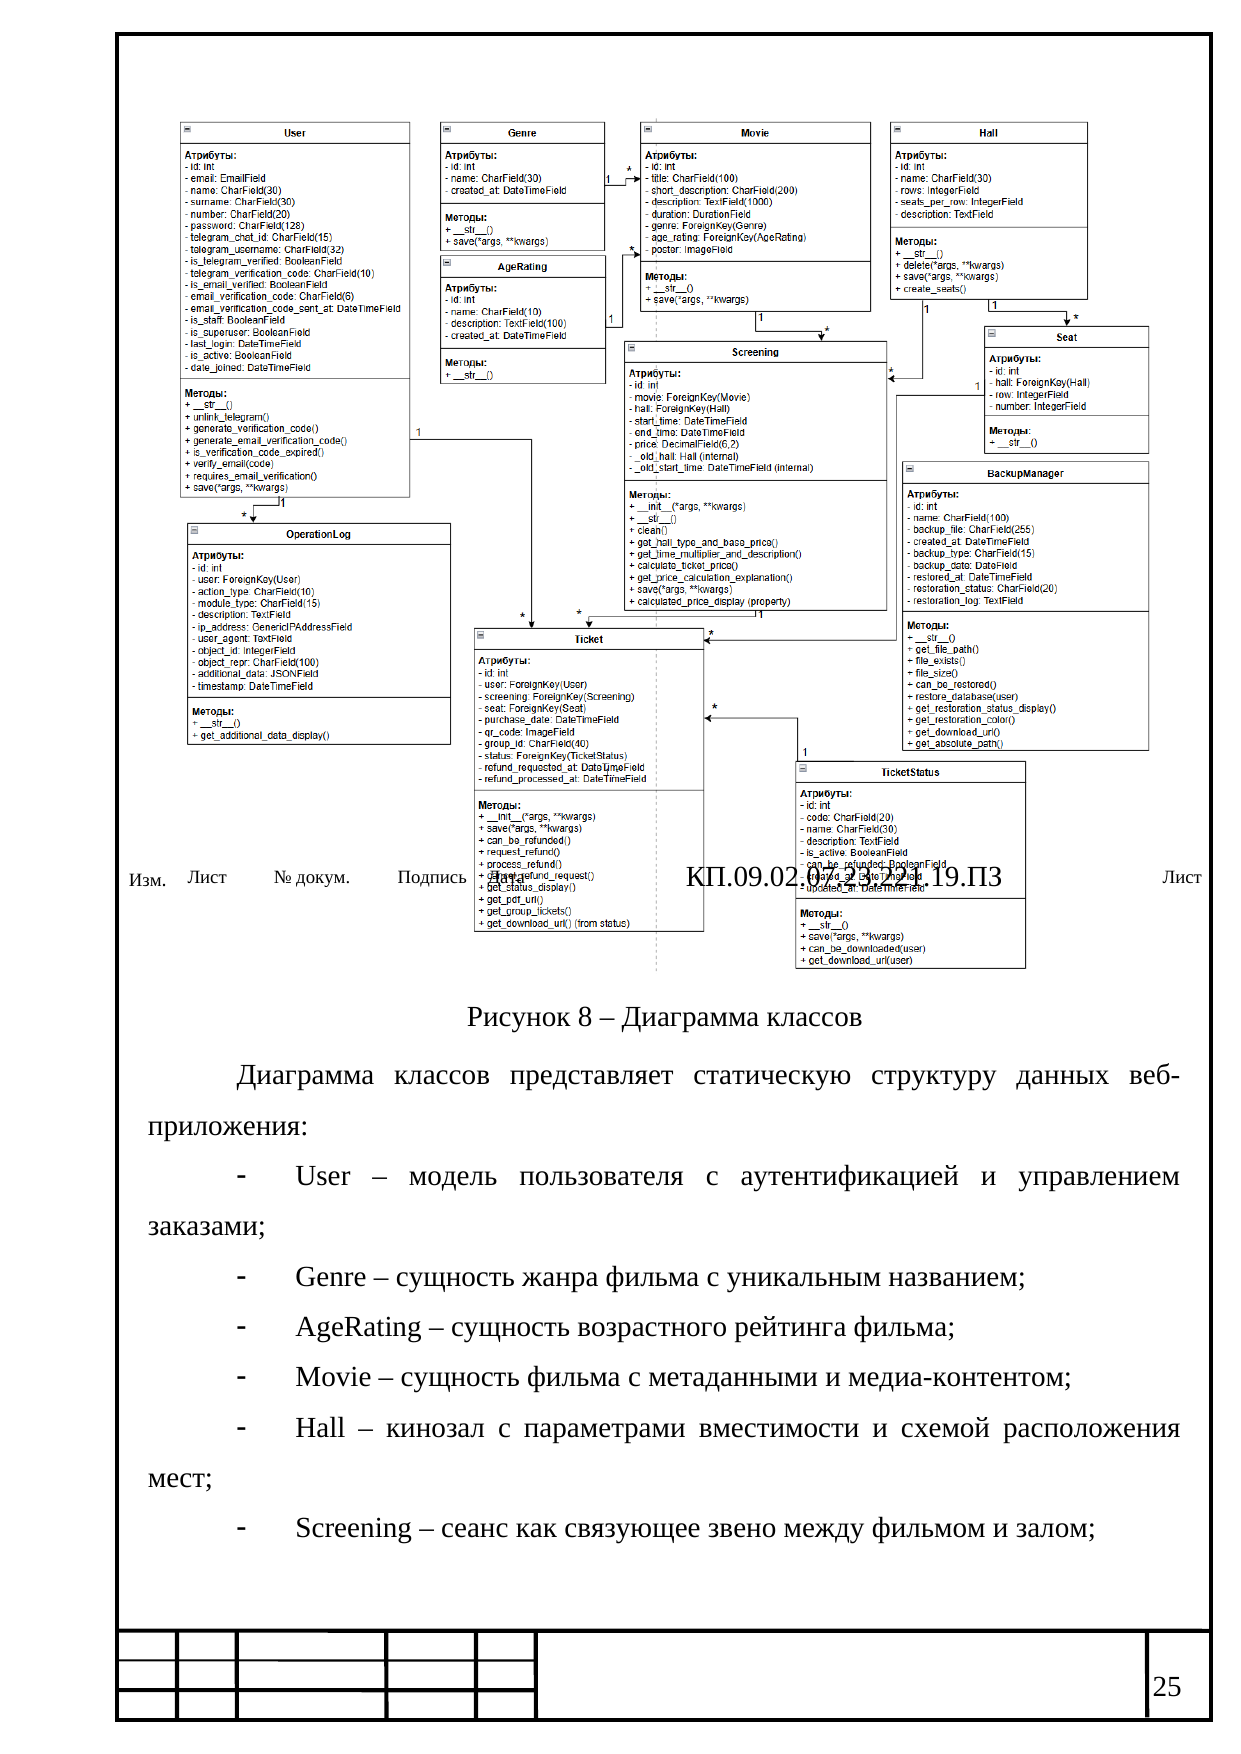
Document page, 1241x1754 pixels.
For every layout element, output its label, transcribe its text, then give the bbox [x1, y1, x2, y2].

list AgeRating – сущность возрастного рейтинга фильма; [148, 1309, 1181, 1343]
text Диаграмма классов представляет статическую структуру данных веб-приложения: [148, 1057, 1181, 1141]
list Screening – сеанс как связующее звено между фильмом и залом; [148, 1511, 1181, 1544]
list Hall – кинозал с параметрами вместимости и схемой расположения мест; [148, 1410, 1181, 1494]
list Movie – сущность фильма с метаданными и медиа-контентом; [148, 1359, 1181, 1393]
picture [176, 118, 1153, 974]
list Genre – сущность жанра фильма с уникальным названием; [148, 1259, 1181, 1292]
text Рисунок 8 – Диаграмма классов [148, 999, 1181, 1032]
list User – модель пользователя с аутентификацией и управлением заказами; [148, 1158, 1181, 1242]
